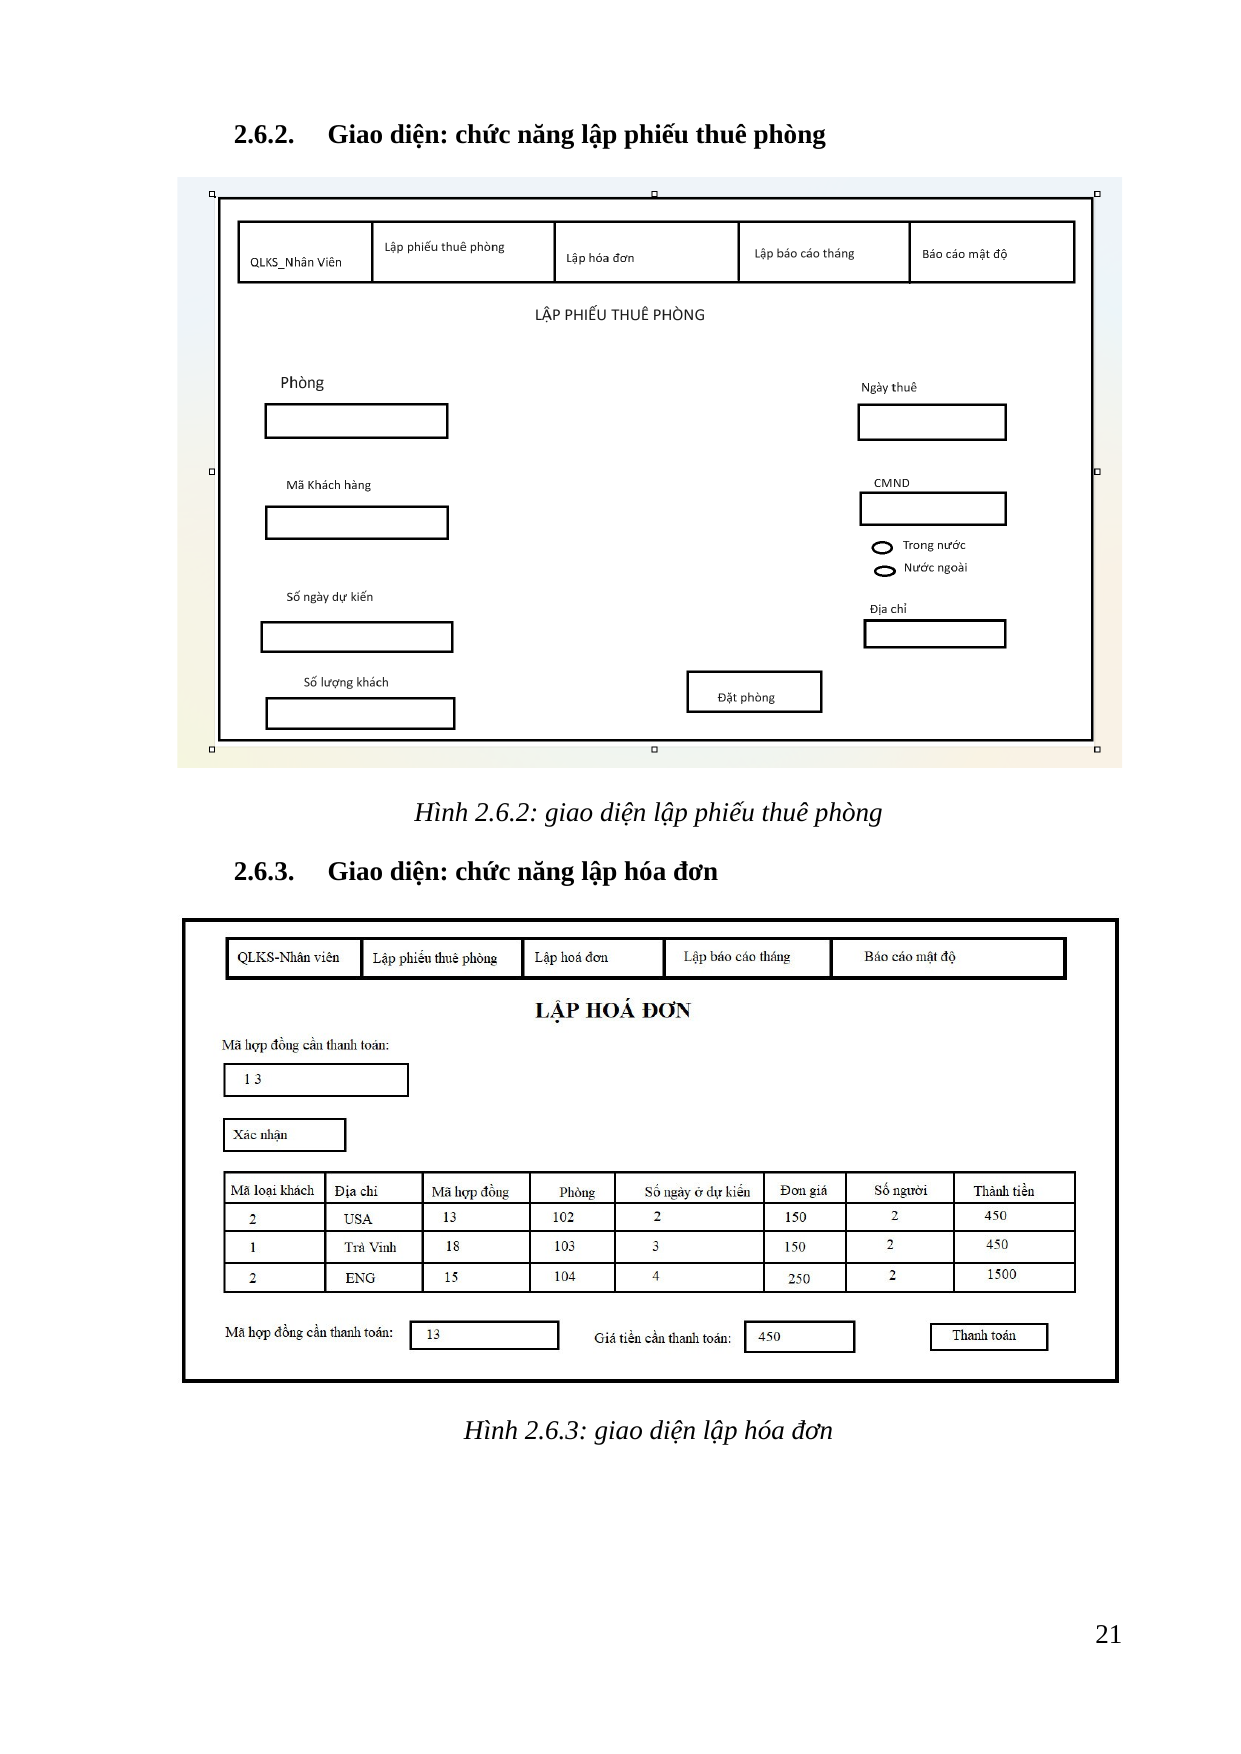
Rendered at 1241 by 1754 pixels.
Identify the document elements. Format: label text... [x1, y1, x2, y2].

subtitle Giao diện: chức năng lập hóa đơn [233, 855, 1122, 886]
picture [177, 177, 1123, 768]
text Hình 2.6.2: giao diện lập phiếu thuê phòng [177, 796, 1122, 827]
picture [177, 914, 1123, 1387]
text Hình 2.6.3: giao diện lập hóa đơn [177, 1414, 1122, 1446]
subtitle Giao diện: chức năng lập phiếu thuê phòng [233, 118, 1122, 149]
